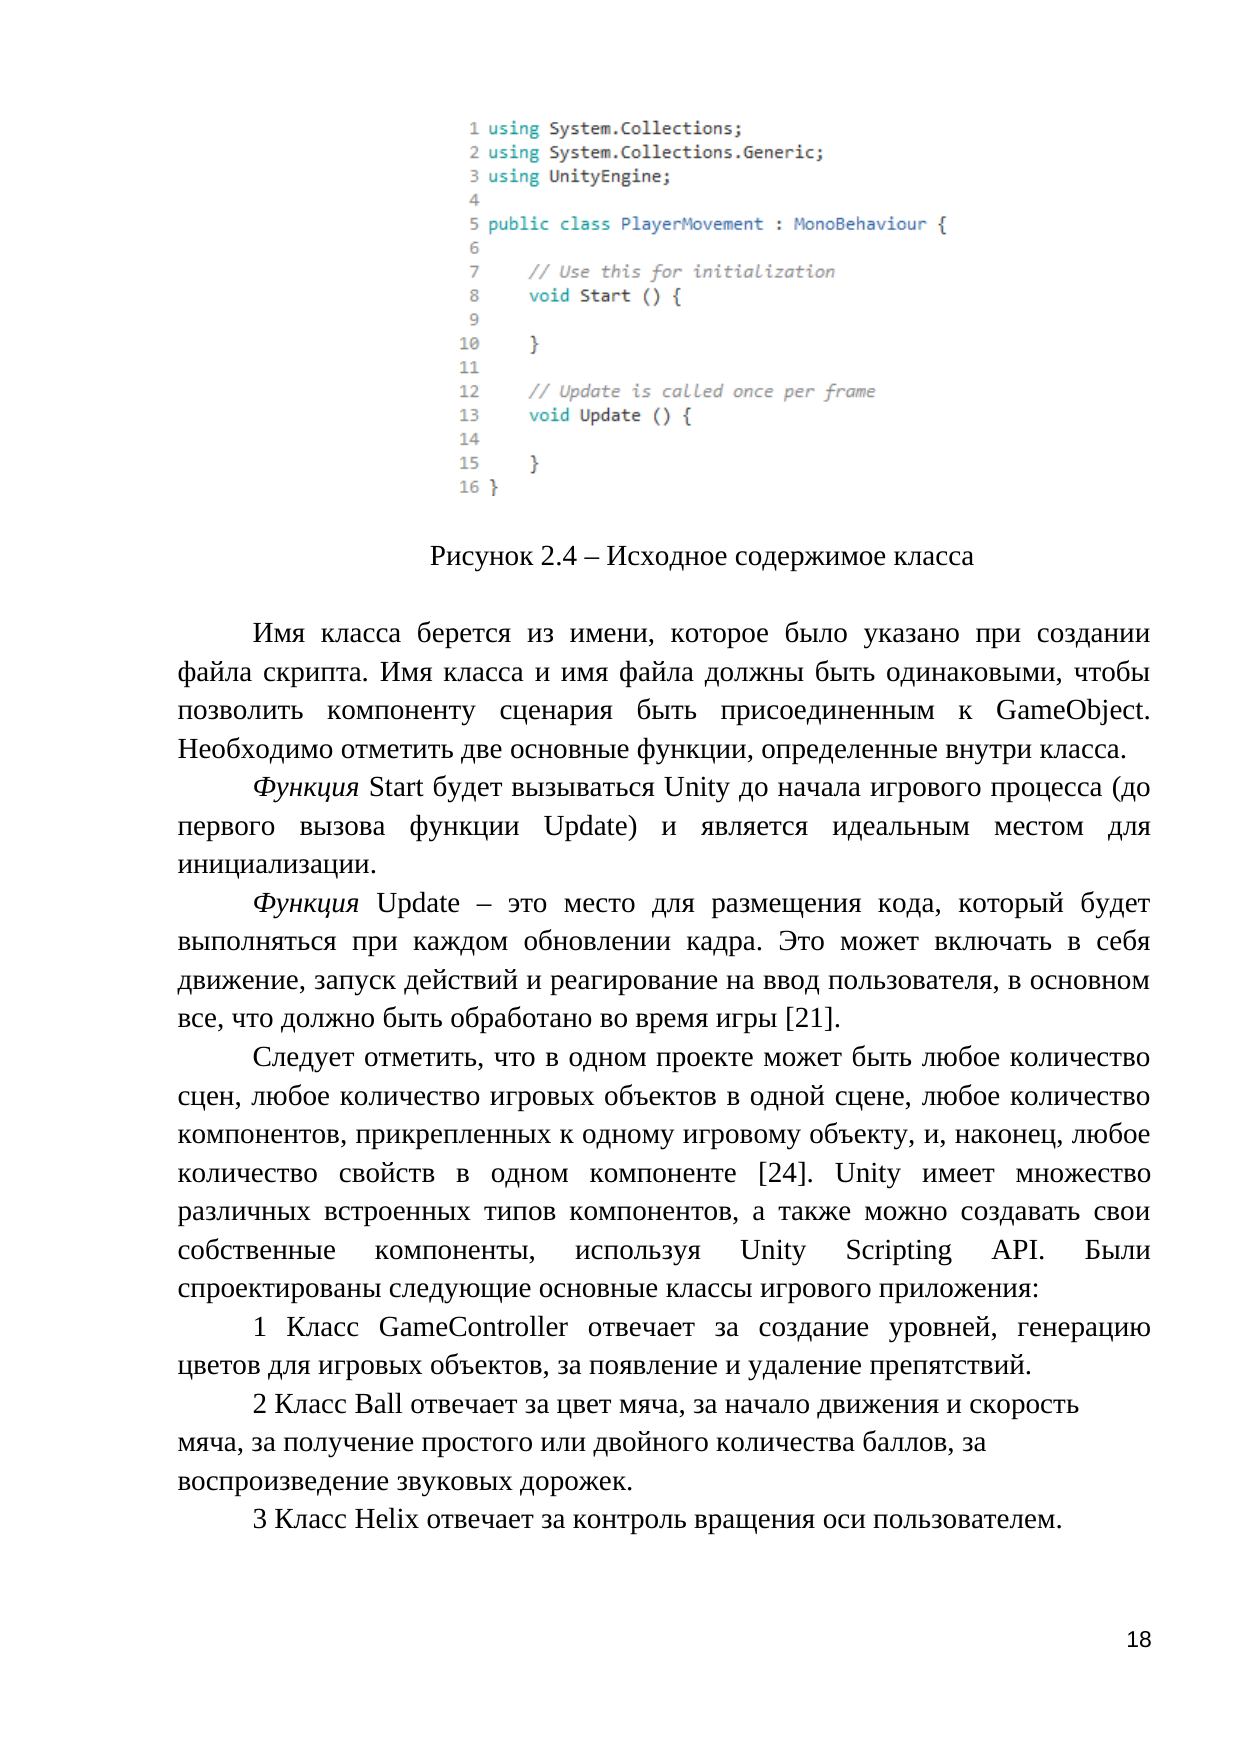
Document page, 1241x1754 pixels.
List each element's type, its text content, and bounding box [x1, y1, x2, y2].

text Рисунок 2.4 – Исходное содержимое класса [177, 538, 1152, 572]
text Функция Start будет вызываться Unity до начала игрового процесса (до первого вызова функции Update) и является идеальным местом для инициализации. [177, 769, 1152, 880]
text Функция Update – это место для размещения кода, который будет выполняться при каждом обновлении кадра. Это может включать в себя движение, запуск действий и реагирование на ввод пользователя, в основном все, что должно быть обработано во время игры [21]. [177, 885, 1152, 1034]
text Имя класса берется из имени, которое было указано при создании файла скрипта. Имя класса и имя файла должны быть одинаковыми, чтобы позволить компоненту сценария быть присоединенным к GameObject. Необходимо отметить две основные функции, определенные внутри класса. [177, 615, 1152, 764]
text 3 Класс Helix отвечает за контроль вращения оси пользователем. [177, 1502, 1152, 1535]
text 2 Класс Ball отвечает за цвет мяча, за начало движения и скорость мяча, за получение простого или двойного количества баллов, за воспроизведение звуковых дорожек. [177, 1386, 1152, 1497]
picture [449, 118, 955, 496]
text 1 Класс GameController отвечает за создание уровней, генерацию цветов для игровых объектов, за появление и удаление препятствий. [177, 1309, 1152, 1381]
text Следует отметить, что в одном проекте может быть любое количество сцен, любое количество игровых объектов в одной сцене, любое количество компонентов, прикрепленных к одному игровому объекту, и, наконец, любое количество свойств в одном компоненте [24]. Unity имеет множество различных встроенных типов компонентов, а также можно создавать свои собственные компоненты, используя Unity Scripting API. Были спроектированы следующие основные классы игрового приложения: [177, 1039, 1152, 1304]
